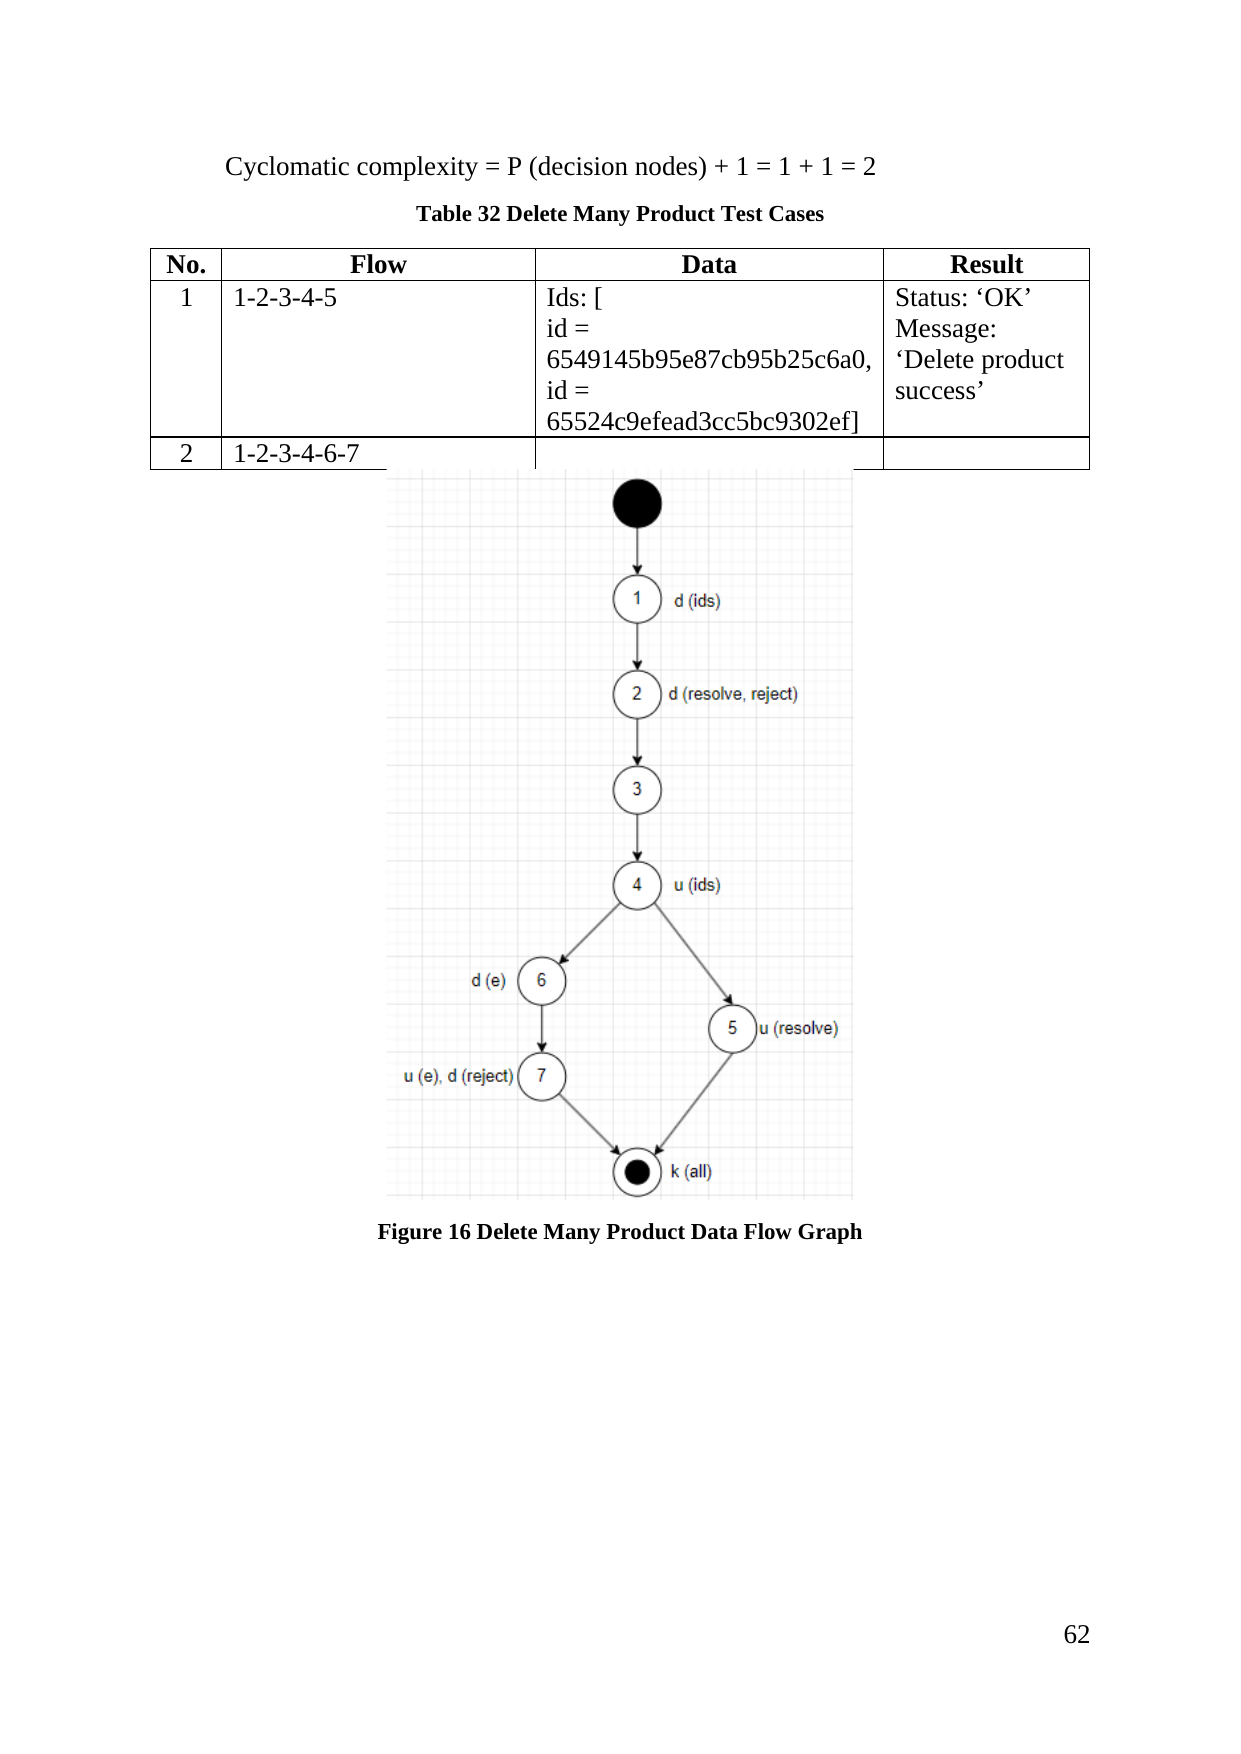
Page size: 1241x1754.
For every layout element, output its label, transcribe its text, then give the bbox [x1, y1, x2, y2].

table_cell [536, 438, 883, 468]
table_cell [884, 438, 1089, 468]
table_header Flow [222, 249, 535, 279]
picture [386, 469, 854, 1200]
table_cell 1-2-3-4-6-7 [222, 438, 535, 468]
text Table 32 Delete Many Product Test Cases [150, 200, 1090, 227]
text Figure 16 Delete Many Product Data Flow Graph [150, 1218, 1090, 1245]
text Cyclomatic complexity = P (decision nodes) + 1 = 1 + 1 = 2 [150, 150, 1090, 181]
table_cell 1 [151, 281, 221, 436]
table_header No. [151, 249, 221, 279]
table_cell Ids: [ id = 6549145b95e87cb95b25c6a0, id = 65524c9efead3cc5bc9302ef] [536, 281, 883, 436]
table_cell 1-2-3-4-5 [222, 281, 535, 436]
table_header Data [536, 249, 883, 279]
table_header Result [884, 249, 1089, 279]
table_cell Status: ‘OK’ Message: ‘Delete product success’ [884, 281, 1089, 436]
table_cell 2 [151, 438, 221, 468]
